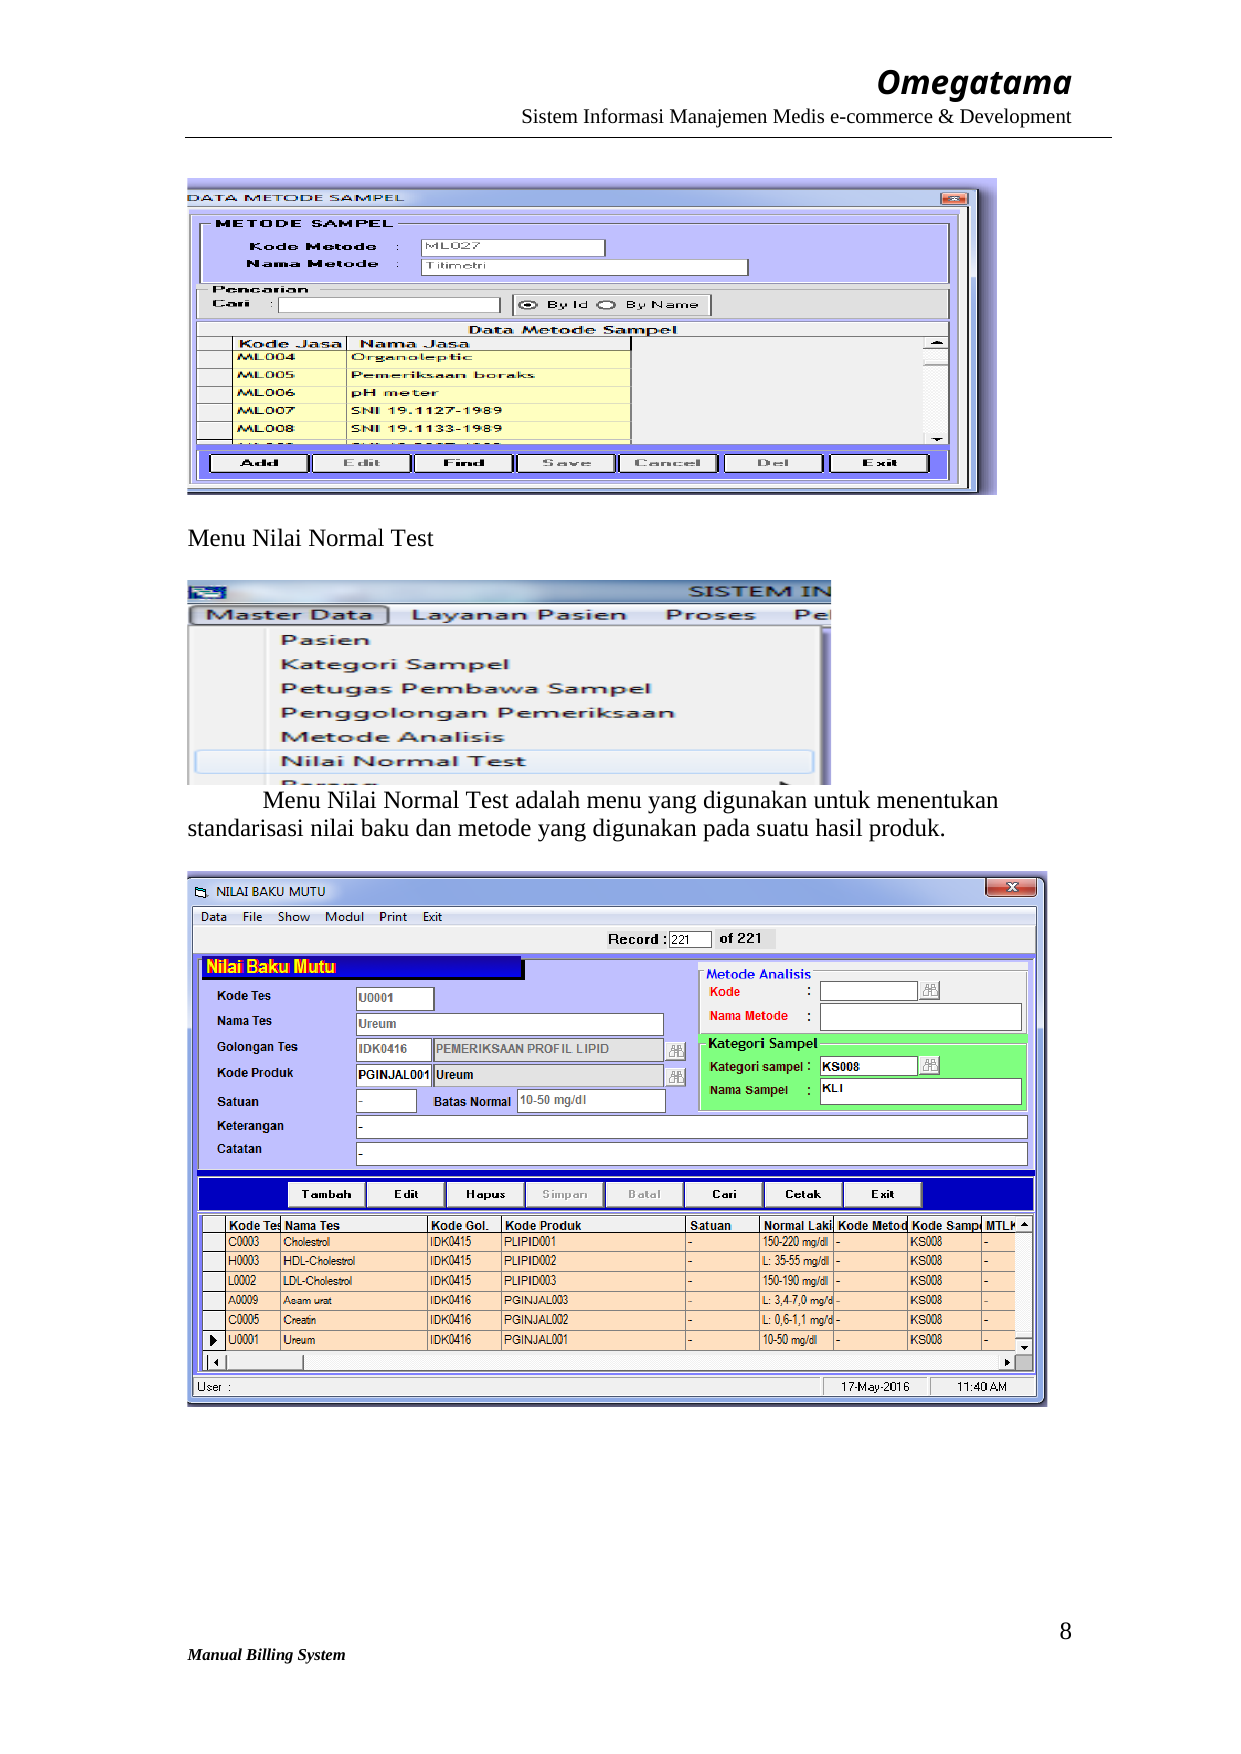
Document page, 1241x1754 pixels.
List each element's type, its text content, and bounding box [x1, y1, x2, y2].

text Menu Nilai Normal Test [187, 523, 1072, 552]
picture [187, 178, 997, 495]
text Menu Nilai Normal Test adalah menu yang digunakan untuk menentukan standarisasi nilai baku dan metode yang digunakan pada suatu hasil produk. [187, 785, 1072, 842]
picture [187, 871, 1048, 1407]
picture [187, 580, 832, 785]
